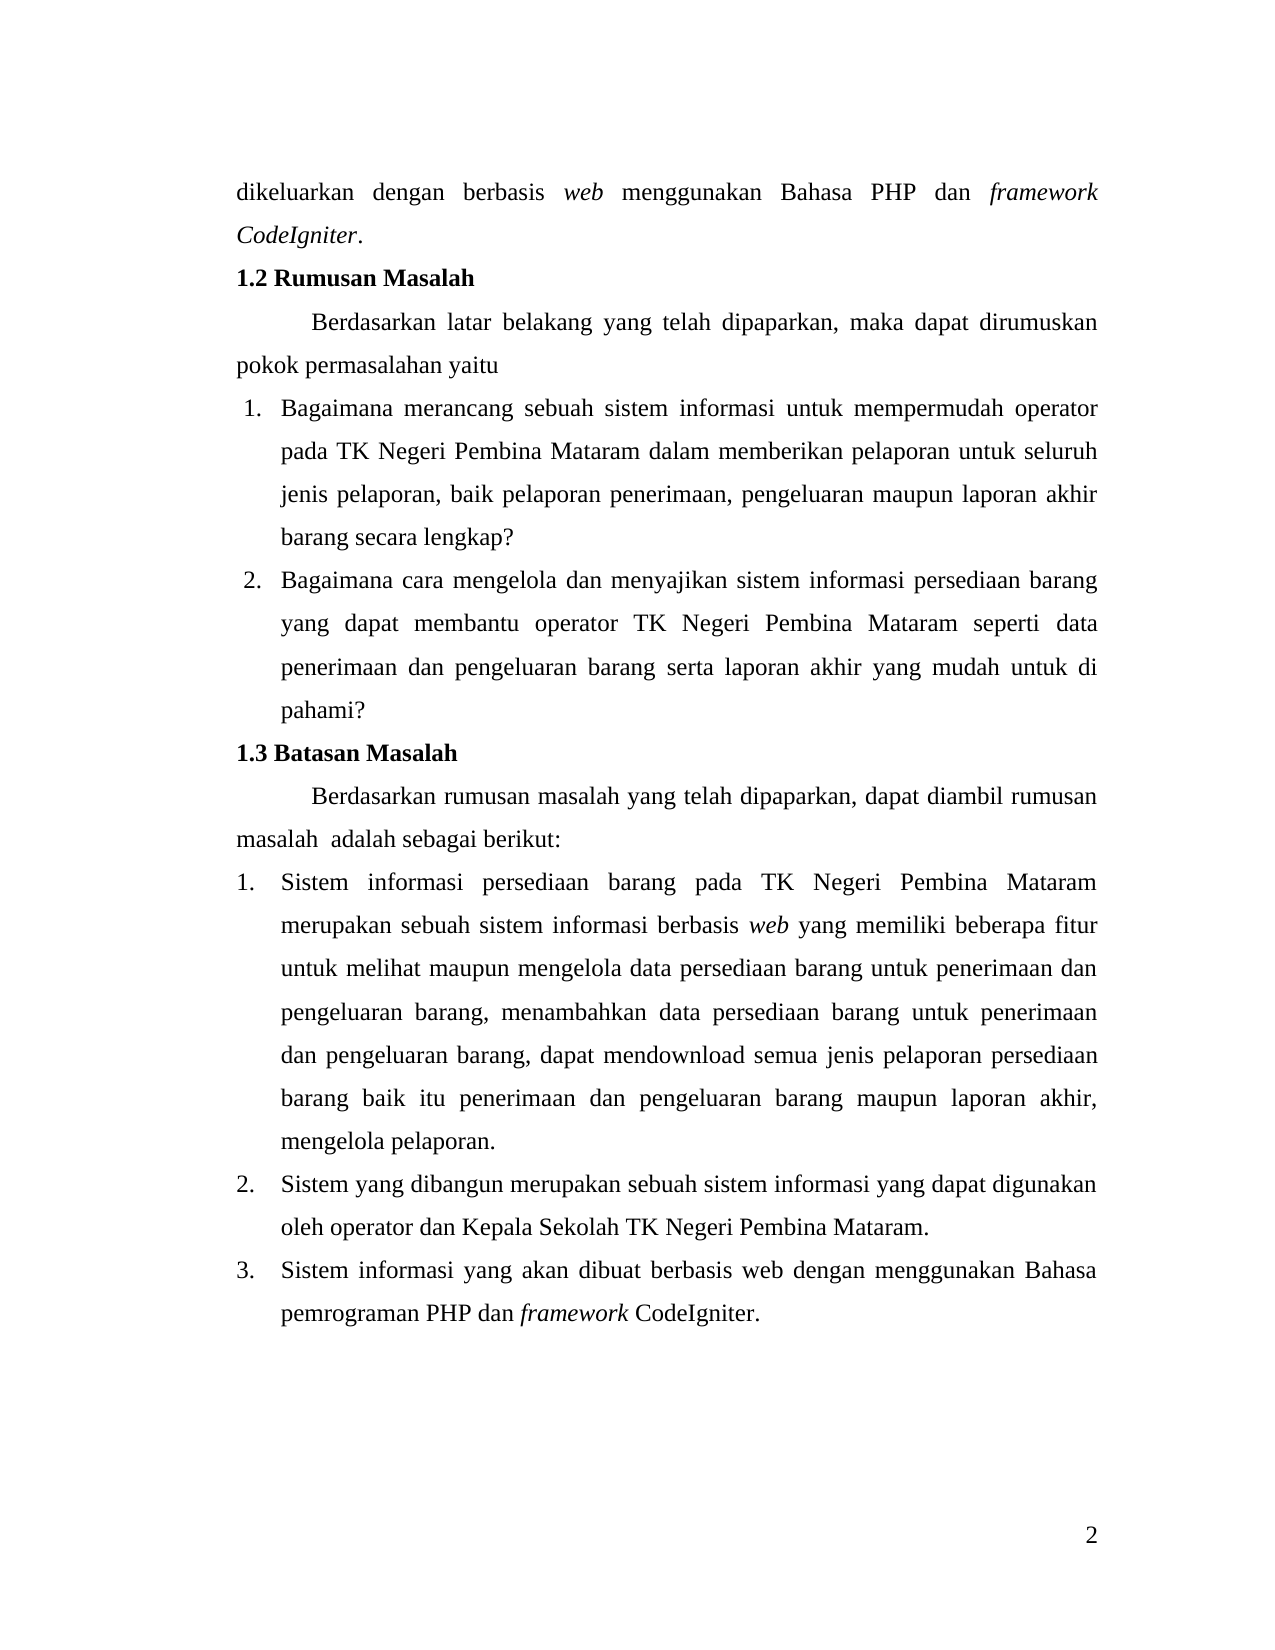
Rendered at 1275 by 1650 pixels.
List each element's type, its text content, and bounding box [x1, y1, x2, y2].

list Berdasarkan rumusan masalah yang telah dipaparkan, dapat diambil rumusan masalah adalah sebagai berikut: [236, 781, 1098, 853]
list Rumusan Masalah [236, 263, 1098, 292]
list Berdasarkan latar belakang yang telah dipaparkan, maka dapat dirumuskan pokok permasalahan yaitu [236, 307, 1098, 378]
list Sistem yang dibangun merupakan sebuah sistem informasi yang dapat digunakan oleh operator dan Kepala Sekolah TK Negeri Pembina Mataram. [236, 1169, 1098, 1241]
list Sistem informasi yang akan dibuat berbasis web dengan menggunakan Bahasa pemrograman PHP dan framework CodeIgniter. [236, 1255, 1098, 1327]
list Batasan Masalah [236, 738, 1098, 767]
list Bagaimana cara mengelola dan menyajikan sistem informasi persediaan barang yang dapat membantu operator TK Negeri Pembina Mataram seperti data penerimaan dan pengeluaran barang serta laporan akhir yang mudah untuk di pahami? [243, 565, 1098, 723]
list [236, 177, 1098, 249]
list Bagaimana merancang sebuah sistem informasi untuk mempermudah operator pada TK Negeri Pembina Mataram dalam memberikan pelaporan untuk seluruh jenis pelaporan, baik pelaporan penerimaan, pengeluaran maupun laporan akhir barang secara lengkap? [243, 393, 1098, 551]
list Sistem informasi persediaan barang pada TK Negeri Pembina Mataram merupakan sebuah sistem informasi berbasis web yang memiliki beberapa fitur untuk melihat maupun mengelola data persediaan barang untuk penerimaan dan pengeluaran barang, menambahkan data persediaan barang untuk penerimaan dan pengeluaran barang, dapat mendownload semua jenis pelaporan persediaan barang baik itu penerimaan dan pengeluaran barang maupun laporan akhir, mengelola pelaporan. [236, 867, 1098, 1155]
